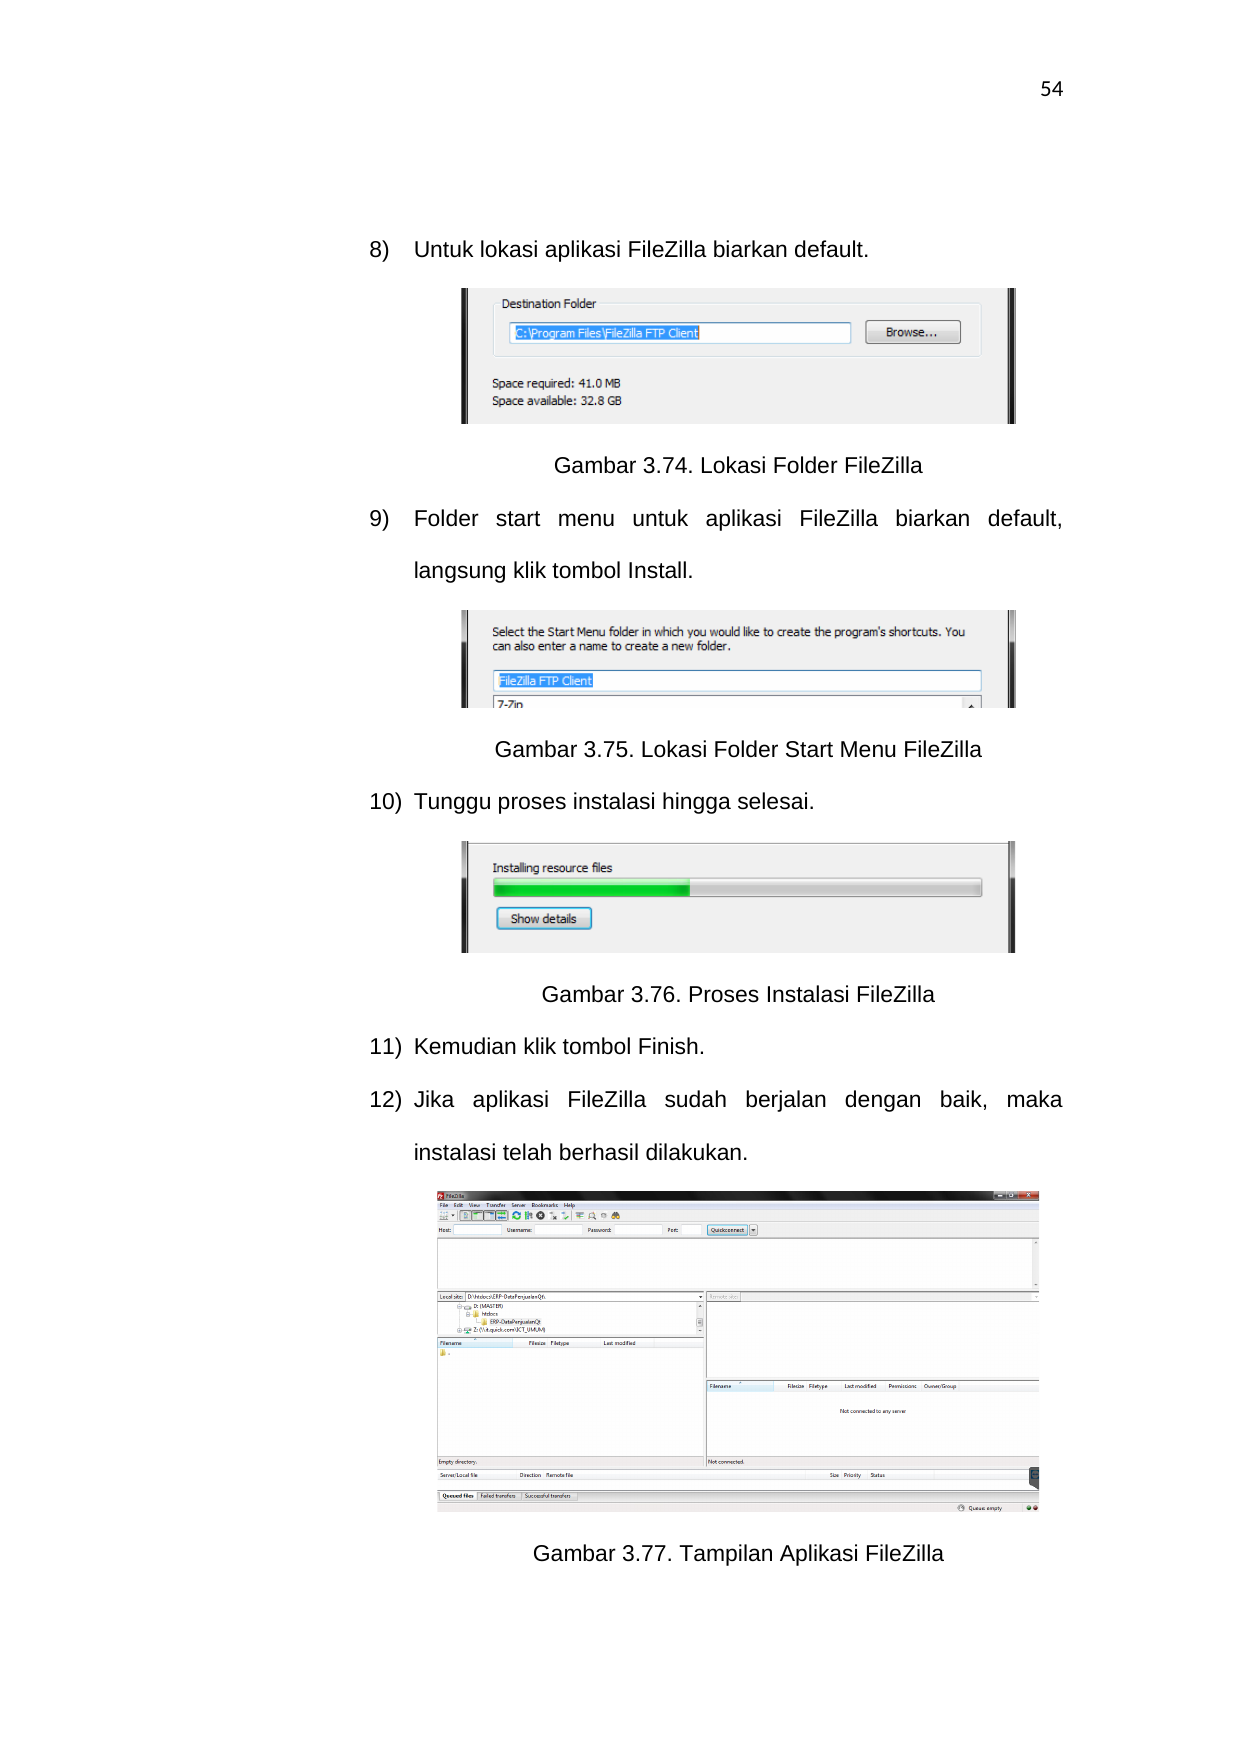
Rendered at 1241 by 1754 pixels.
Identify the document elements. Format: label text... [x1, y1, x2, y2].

list Tunggu proses instalasi hingga selesai. [369, 788, 1063, 815]
picture [461, 841, 1016, 953]
list Folder start menu untuk aplikasi FileZilla biarkan default, langsung klik tombol Install. [369, 505, 1063, 584]
list Gambar 3.74. Lokasi Folder FileZilla [413, 452, 1063, 478]
picture [437, 1191, 1040, 1512]
list Gambar 3.75. Lokasi Folder Start Menu FileZilla [413, 736, 1063, 762]
list Gambar 3.77. Tampilan Aplikasi FileZilla [413, 1540, 1063, 1566]
picture [461, 610, 1016, 708]
list Jika aplikasi FileZilla sudah berjalan dengan baik, maka instalasi telah berhasil dilakukan. [369, 1086, 1063, 1165]
list Gambar 3.76. Proses Instalasi FileZilla [413, 981, 1063, 1007]
picture [461, 288, 1016, 424]
list Kemudian klik tombol Finish. [369, 1033, 1063, 1060]
list Untuk lokasi aplikasi FileZilla biarkan default. [369, 236, 1063, 263]
